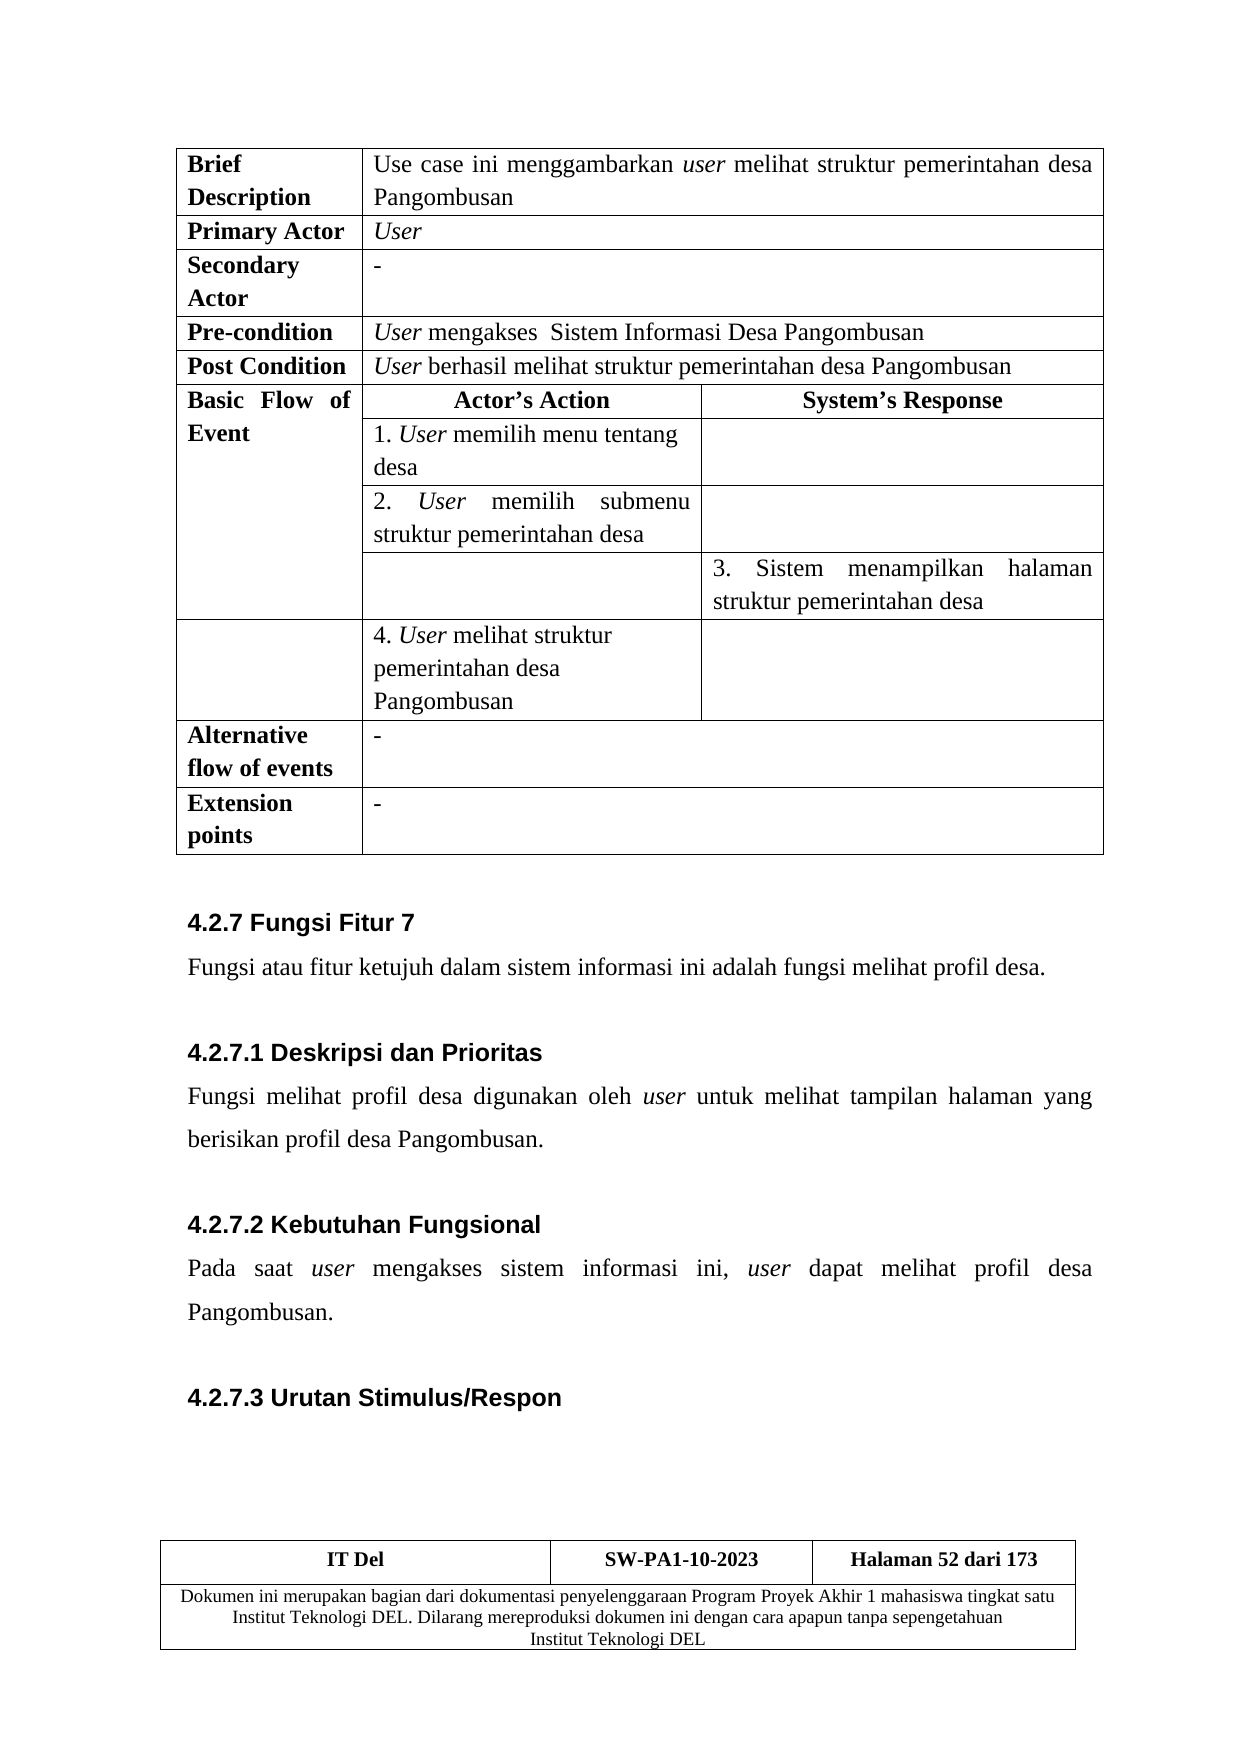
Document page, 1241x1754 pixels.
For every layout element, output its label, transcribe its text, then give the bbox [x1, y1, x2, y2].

table_cell Basic Flow of Event [177, 385, 362, 619]
table_cell [363, 553, 701, 619]
table_cell Actor’s Action [363, 385, 701, 418]
table_cell User mengakses Sistem Informasi Desa Pangombusan [363, 317, 1103, 350]
table_cell - [363, 721, 1103, 787]
table_cell System’s Response [702, 385, 1103, 418]
table_cell User berhasil melihat struktur pemerintahan desa Pangombusan [363, 351, 1103, 384]
table_cell - [363, 250, 1103, 316]
text 4.2.7.3 Urutan Stimulus/Respon [187, 1383, 1092, 1412]
table_cell [702, 419, 1103, 485]
table_cell Alternative flow of events [177, 721, 362, 787]
table_cell [702, 620, 1103, 719]
table_cell User [363, 216, 1103, 249]
table_cell Secondary Actor [177, 250, 362, 316]
table_cell Post Condition [177, 351, 362, 384]
table_cell Primary Actor [177, 216, 362, 249]
table_cell [702, 486, 1103, 552]
table_cell 4. User melihat struktur pemerintahan desa Pangombusan [363, 620, 701, 719]
table_cell 3. Sistem menampilkan halaman struktur pemerintahan desa [702, 553, 1103, 619]
table_cell 1. User memilih menu tentang desa [363, 419, 701, 485]
text Fungsi melihat profil desa digunakan oleh user untuk melihat tampilan halaman yang berisikan profil desa Pangombusan. [187, 1081, 1092, 1153]
table_cell Brief Description [177, 149, 362, 215]
text Fungsi atau fitur ketujuh dalam sistem informasi ini adalah fungsi melihat profil desa. [187, 952, 1092, 980]
table_cell [177, 620, 362, 719]
text 4.2.7.2 Kebutuhan Fungsional [187, 1210, 1092, 1239]
table_cell - [363, 788, 1103, 854]
table_cell Use case ini menggambarkan user melihat struktur pemerintahan desa Pangombusan [363, 149, 1103, 215]
text Pada saat user mengakses sistem informasi ini, user dapat melihat profil desa Pangombusan. [187, 1253, 1092, 1325]
table_cell 2. User memilih submenu struktur pemerintahan desa [363, 486, 701, 552]
table_cell Pre-condition [177, 317, 362, 350]
text 4.2.7 Fungsi Fitur 7 [187, 908, 1092, 937]
text 4.2.7.1 Deskripsi dan Prioritas [187, 1038, 1092, 1067]
table_cell Extension points [177, 788, 362, 854]
